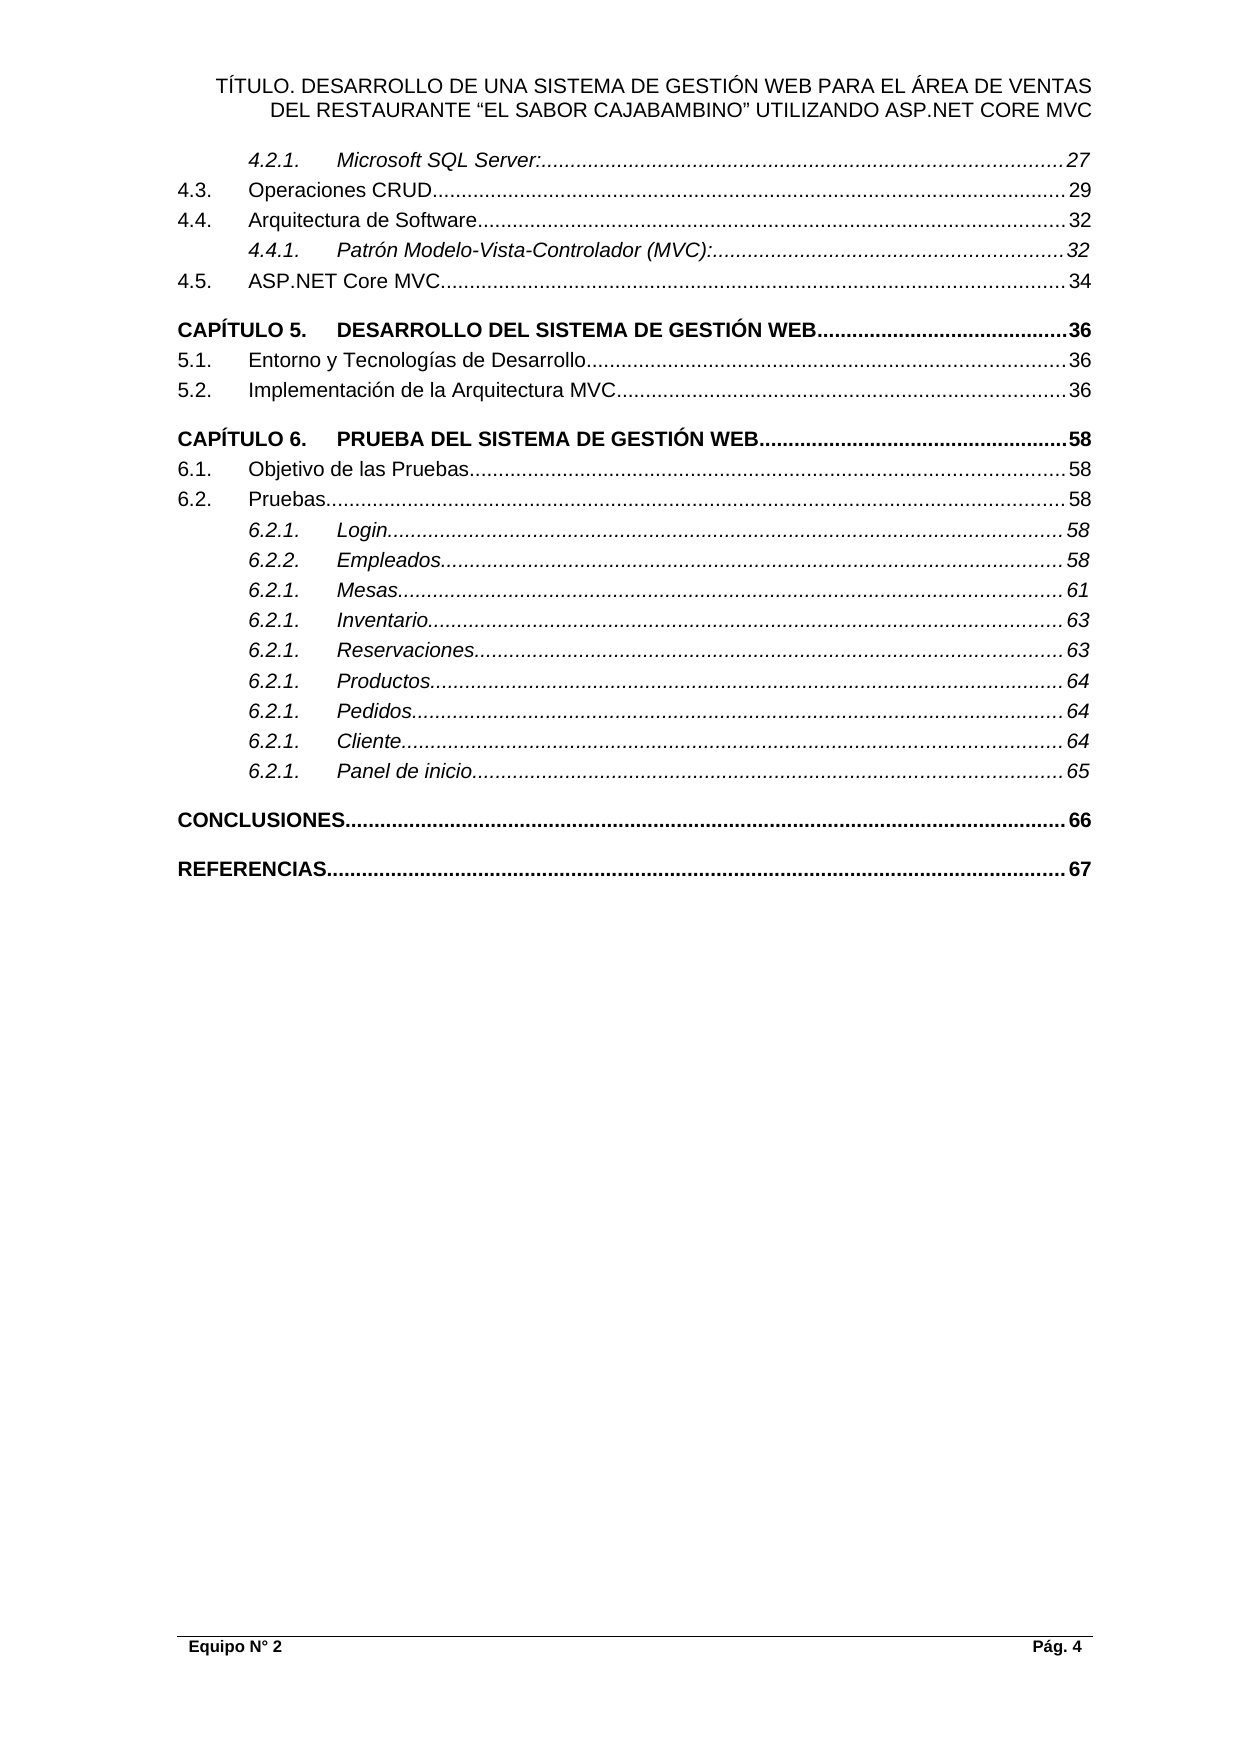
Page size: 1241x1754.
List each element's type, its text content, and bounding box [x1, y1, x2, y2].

text 6.2.1. Reservaciones 63 [248, 638, 1092, 662]
text CAPÍTULO 5. DESARROLLO DEL SISTEMA DE GESTIÓN WEB 36 [177, 317, 1092, 341]
text 6.2.1. Mesas 61 [248, 578, 1092, 602]
text 6.2. Pruebas 58 [177, 487, 1092, 511]
text 4.4.1. Patrón Modelo-Vista-Controlador (MVC): 32 [248, 238, 1092, 262]
text CONCLUSIONES 66 [177, 808, 1092, 832]
text 6.2.1. Pedidos 64 [248, 699, 1092, 723]
text 5.1. Entorno y Tecnologías de Desarrollo 36 [177, 348, 1092, 372]
text 4.4. Arquitectura de Software 32 [177, 208, 1092, 232]
text 6.2.1. Productos 64 [248, 668, 1092, 692]
text 6.2.1. Login 58 [248, 517, 1092, 541]
text CAPÍTULO 6. PRUEBA DEL SISTEMA DE GESTIÓN WEB 58 [177, 427, 1092, 451]
text REFERENCIAS 67 [177, 857, 1092, 881]
text 6.2.1. Inventario 63 [248, 608, 1092, 632]
text 6.1. Objetivo de las Pruebas 58 [177, 457, 1092, 481]
text 4.3. Operaciones CRUD 29 [177, 178, 1092, 202]
text 4.2.1. Microsoft SQL Server: 27 [248, 148, 1092, 172]
text 6.2.1. Cliente 64 [248, 729, 1092, 753]
text 4.5. ASP.NET Core MVC 34 [177, 268, 1092, 292]
text 6.2.1. Panel de inicio 65 [248, 759, 1092, 783]
text 6.2.2. Empleados 58 [248, 548, 1092, 572]
text 5.2. Implementación de la Arquitectura MVC 36 [177, 378, 1092, 402]
